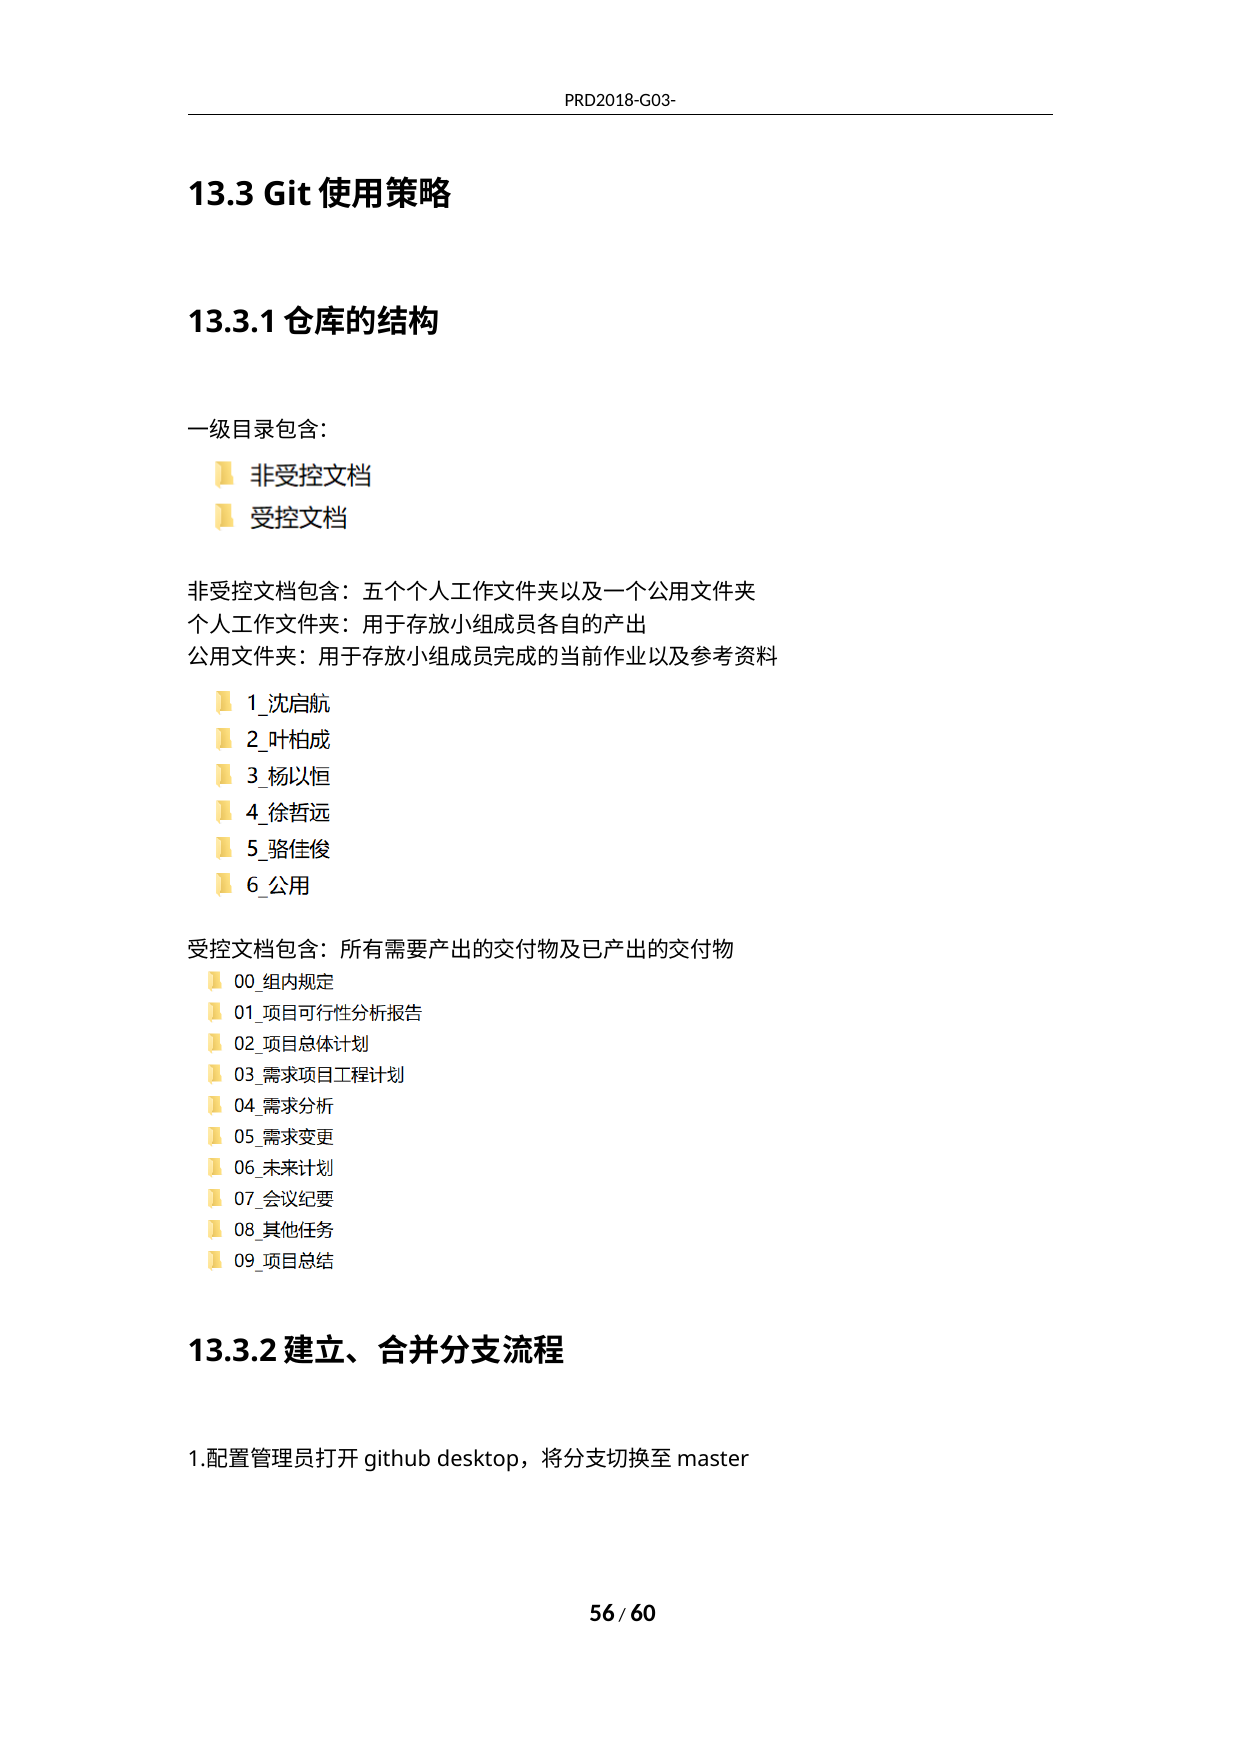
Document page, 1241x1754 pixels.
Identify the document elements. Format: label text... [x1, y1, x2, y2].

subtitle 13.3.1仓库的结构 [187, 286, 1053, 351]
picture [187, 963, 451, 1285]
text 非受控文档包含：五个个人工作文件夹以及一个公用文件夹 [187, 574, 1053, 606]
text 一级目录包含： [187, 411, 1053, 444]
picture [187, 443, 398, 543]
text 1.配置管理员打开github desktop，将分支切换至master [187, 1441, 1053, 1473]
subtitle 13.3 Git使用策略 [187, 158, 1053, 223]
picture [187, 671, 423, 920]
subtitle 13.3.2建立、合并分支流程 [187, 1316, 1053, 1381]
text 个人工作文件夹：用于存放小组成员各自的产出 [187, 606, 1053, 639]
text 公用文件夹：用于存放小组成员完成的当前作业以及参考资料 [187, 639, 1053, 671]
text 受控文档包含：所有需要产出的交付物及已产出的交付物 [187, 931, 1053, 964]
